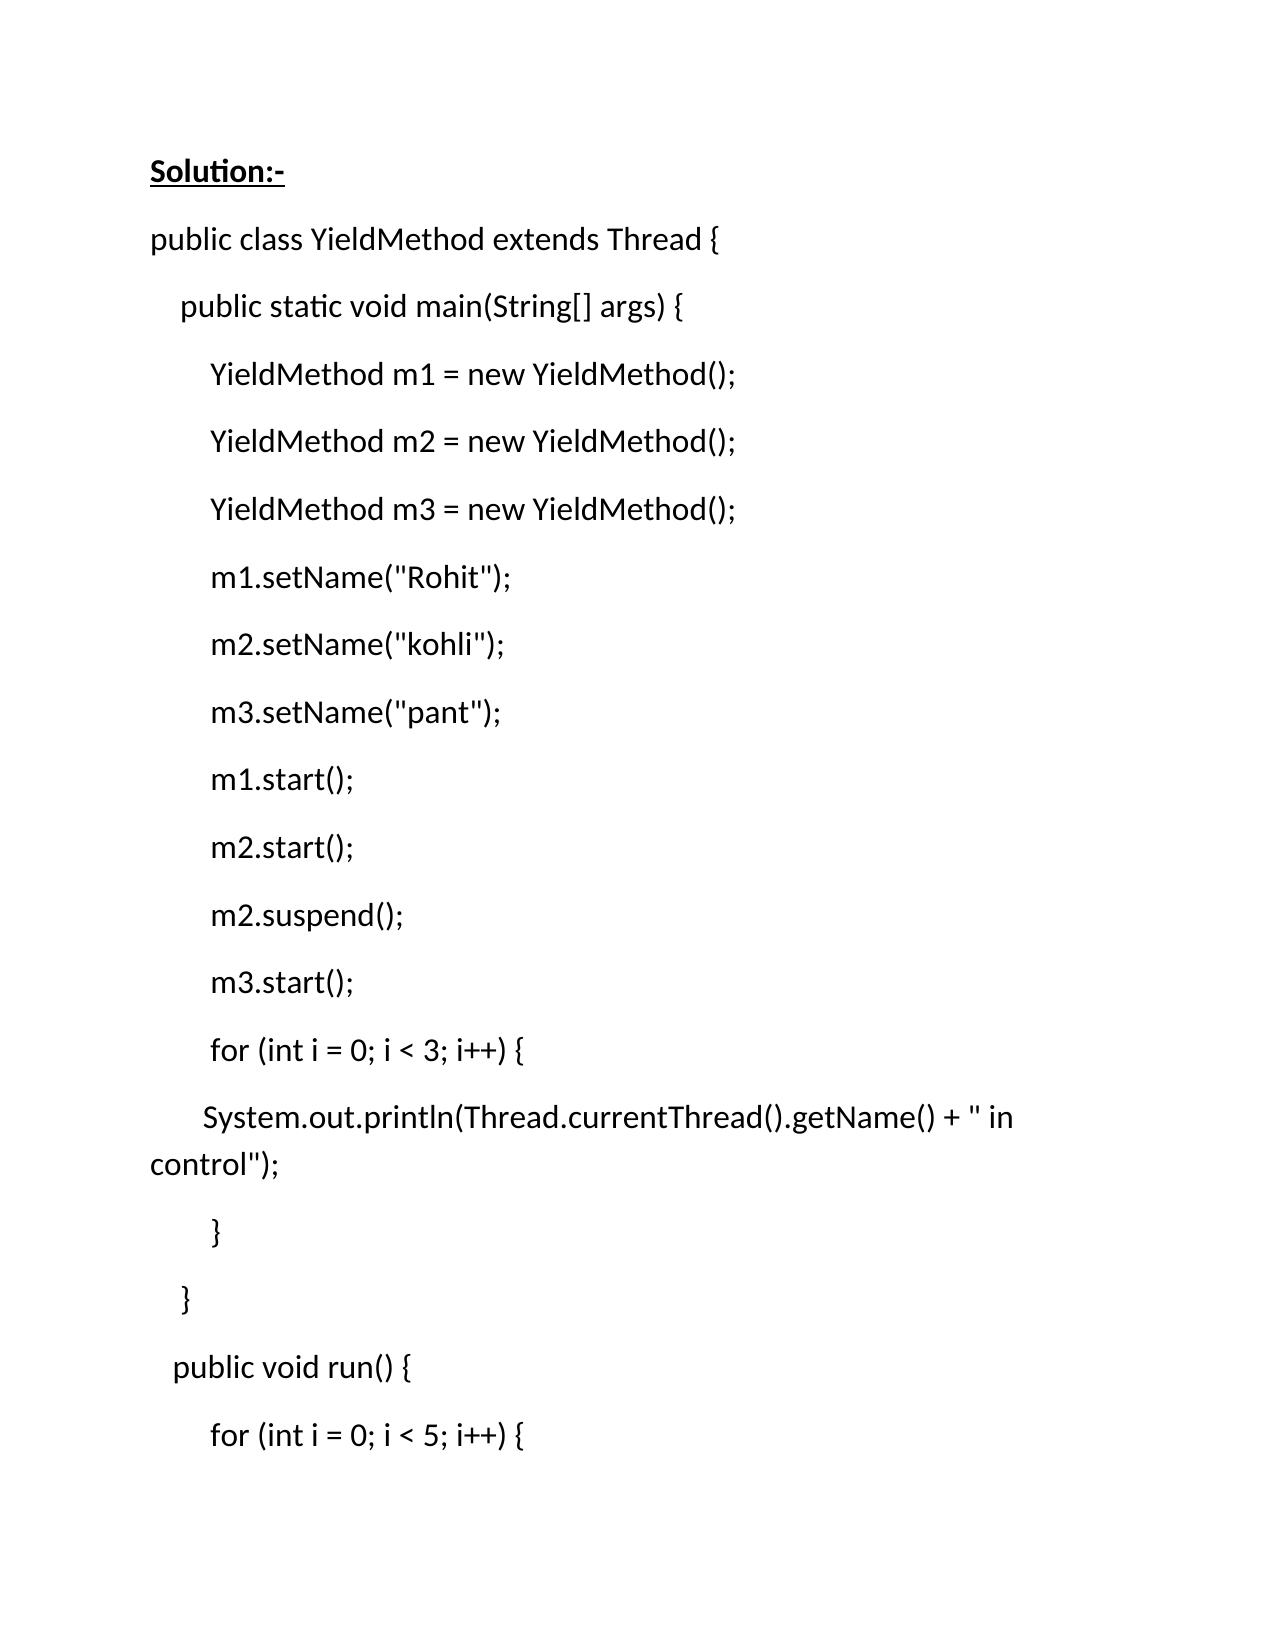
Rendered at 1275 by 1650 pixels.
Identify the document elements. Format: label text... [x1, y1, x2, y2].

text Solution:- [150, 150, 1125, 191]
text m2.suspend(); [150, 894, 1125, 934]
text YieldMethod m3 = new YieldMethod(); [150, 488, 1125, 529]
text public static void main(String[] args) { [150, 285, 1125, 326]
text m2.setName("kohli"); [150, 623, 1125, 664]
text public void run() { [150, 1346, 1125, 1387]
text } [150, 1211, 1125, 1252]
text System.out.println(Thread.currentThread().getName() + " in control"); [150, 1096, 1125, 1184]
text } [150, 1278, 1125, 1319]
text m2.start(); [150, 826, 1125, 867]
text m1.start(); [150, 758, 1125, 799]
text for (int i = 0; i < 5; i++) { [150, 1414, 1125, 1454]
text m3.setName("pant"); [150, 691, 1125, 732]
text m1.setName("Rohit"); [150, 556, 1125, 596]
text m3.start(); [150, 961, 1125, 1002]
text YieldMethod m1 = new YieldMethod(); [150, 353, 1125, 393]
text YieldMethod m2 = new YieldMethod(); [150, 420, 1125, 461]
text public class YieldMethod extends Thread { [150, 218, 1125, 258]
text for (int i = 0; i < 3; i++) { [150, 1029, 1125, 1069]
